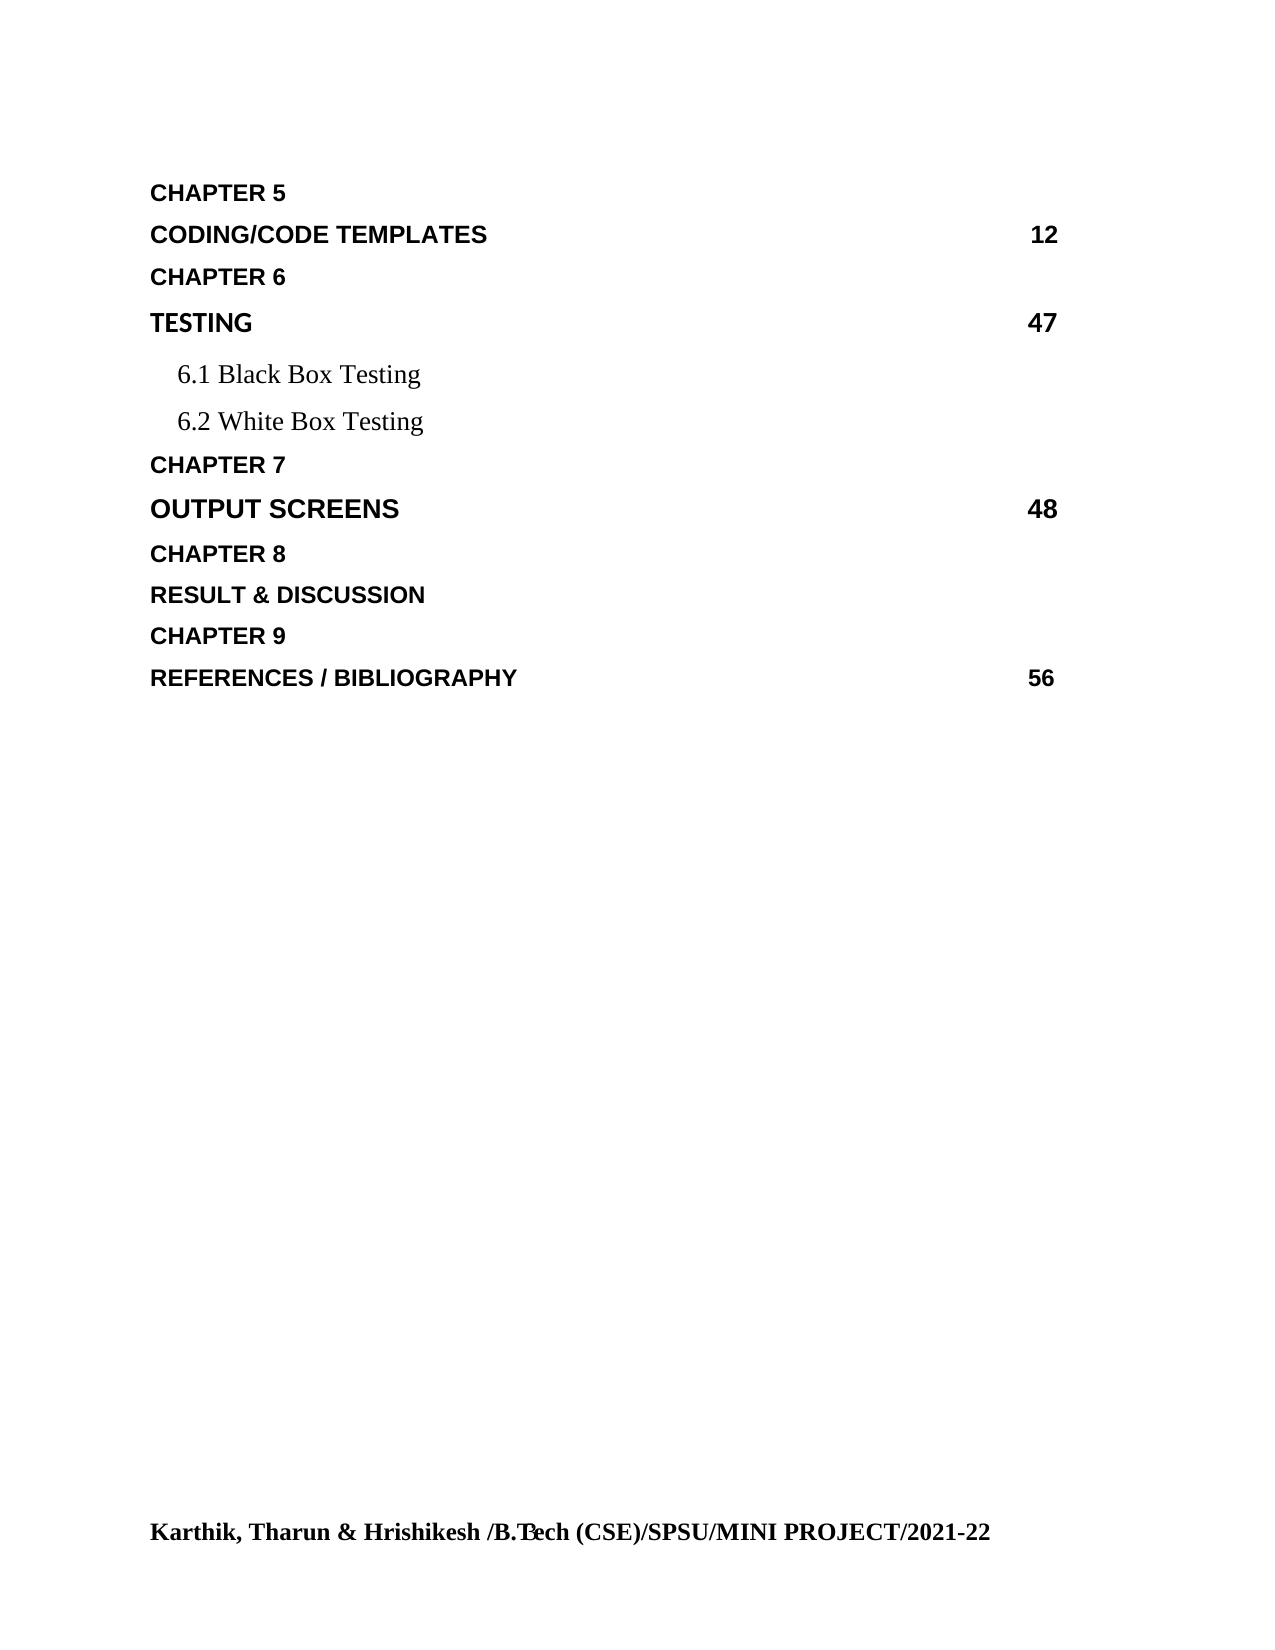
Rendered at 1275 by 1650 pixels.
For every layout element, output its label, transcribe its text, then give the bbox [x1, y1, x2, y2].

text OUTPUT SCREENS 48 [150, 493, 1125, 524]
text CODING/CODE TEMPLATES 12 [150, 220, 1125, 249]
text CHAPTER 7 [150, 451, 1125, 479]
list CHAPTER 6 [150, 263, 1125, 291]
text REFERENCES / BIBLIOGRAPHY 56 [150, 664, 1125, 691]
text CHAPTER 9 [150, 622, 1125, 650]
text RESULT & DISCUSSION [150, 581, 1125, 608]
list 6.2 White Box Testing [150, 405, 1125, 436]
text CHAPTER 5 [150, 179, 1125, 206]
list TESTING 47 [150, 304, 1125, 340]
list 6.1 Black Box Testing [150, 358, 1125, 389]
text CHAPTER 8 [150, 539, 1125, 567]
